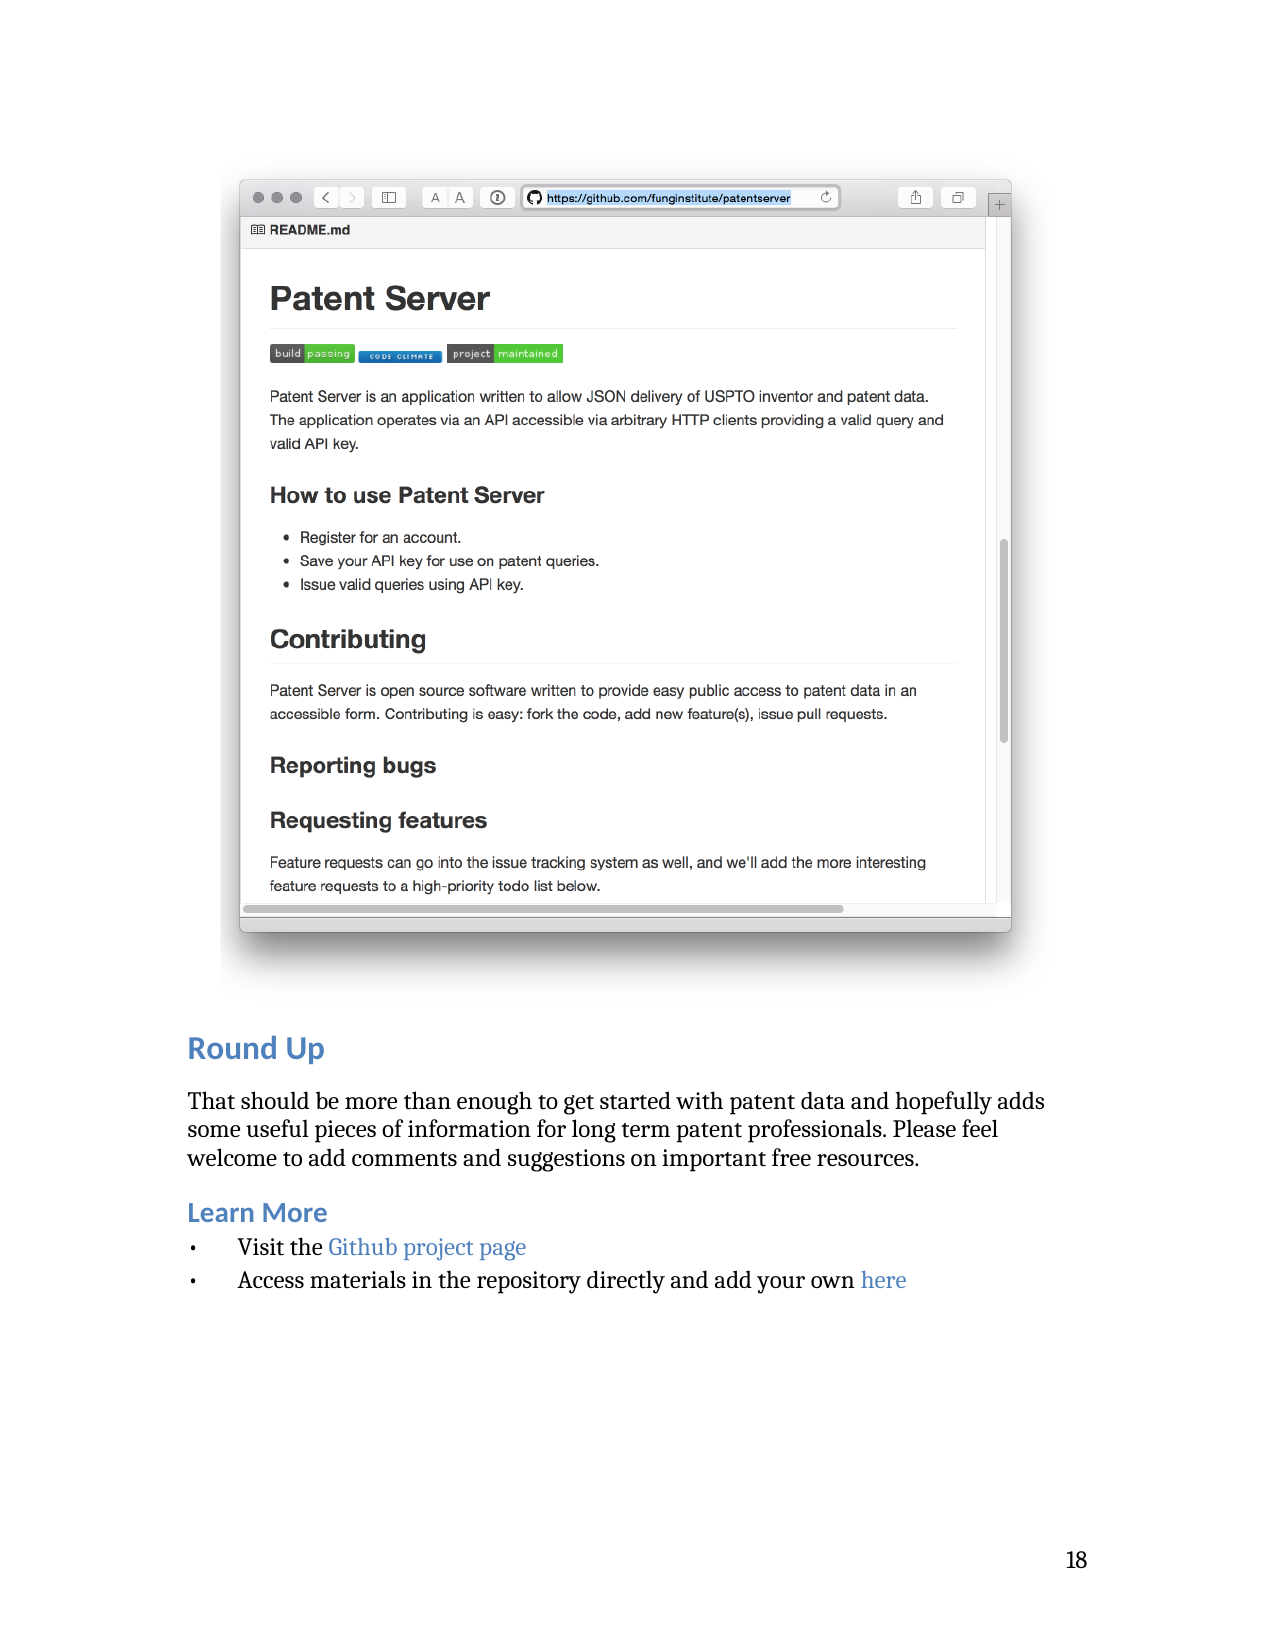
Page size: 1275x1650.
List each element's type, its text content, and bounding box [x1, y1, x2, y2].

list Visit the Github project page [187, 1233, 1087, 1262]
subtitle Round Up [187, 1027, 1087, 1068]
subtitle Learn More [187, 1194, 1087, 1229]
picture [187, 150, 1063, 1007]
text That should be more than enough to get started with patent data and hopefully adds some useful pieces of information for long term patent professionals. Please feel welcome to add comments and suggestions on important free resources. [187, 1087, 1087, 1173]
list Access materials in the repository directly and add your own here [187, 1266, 1087, 1294]
